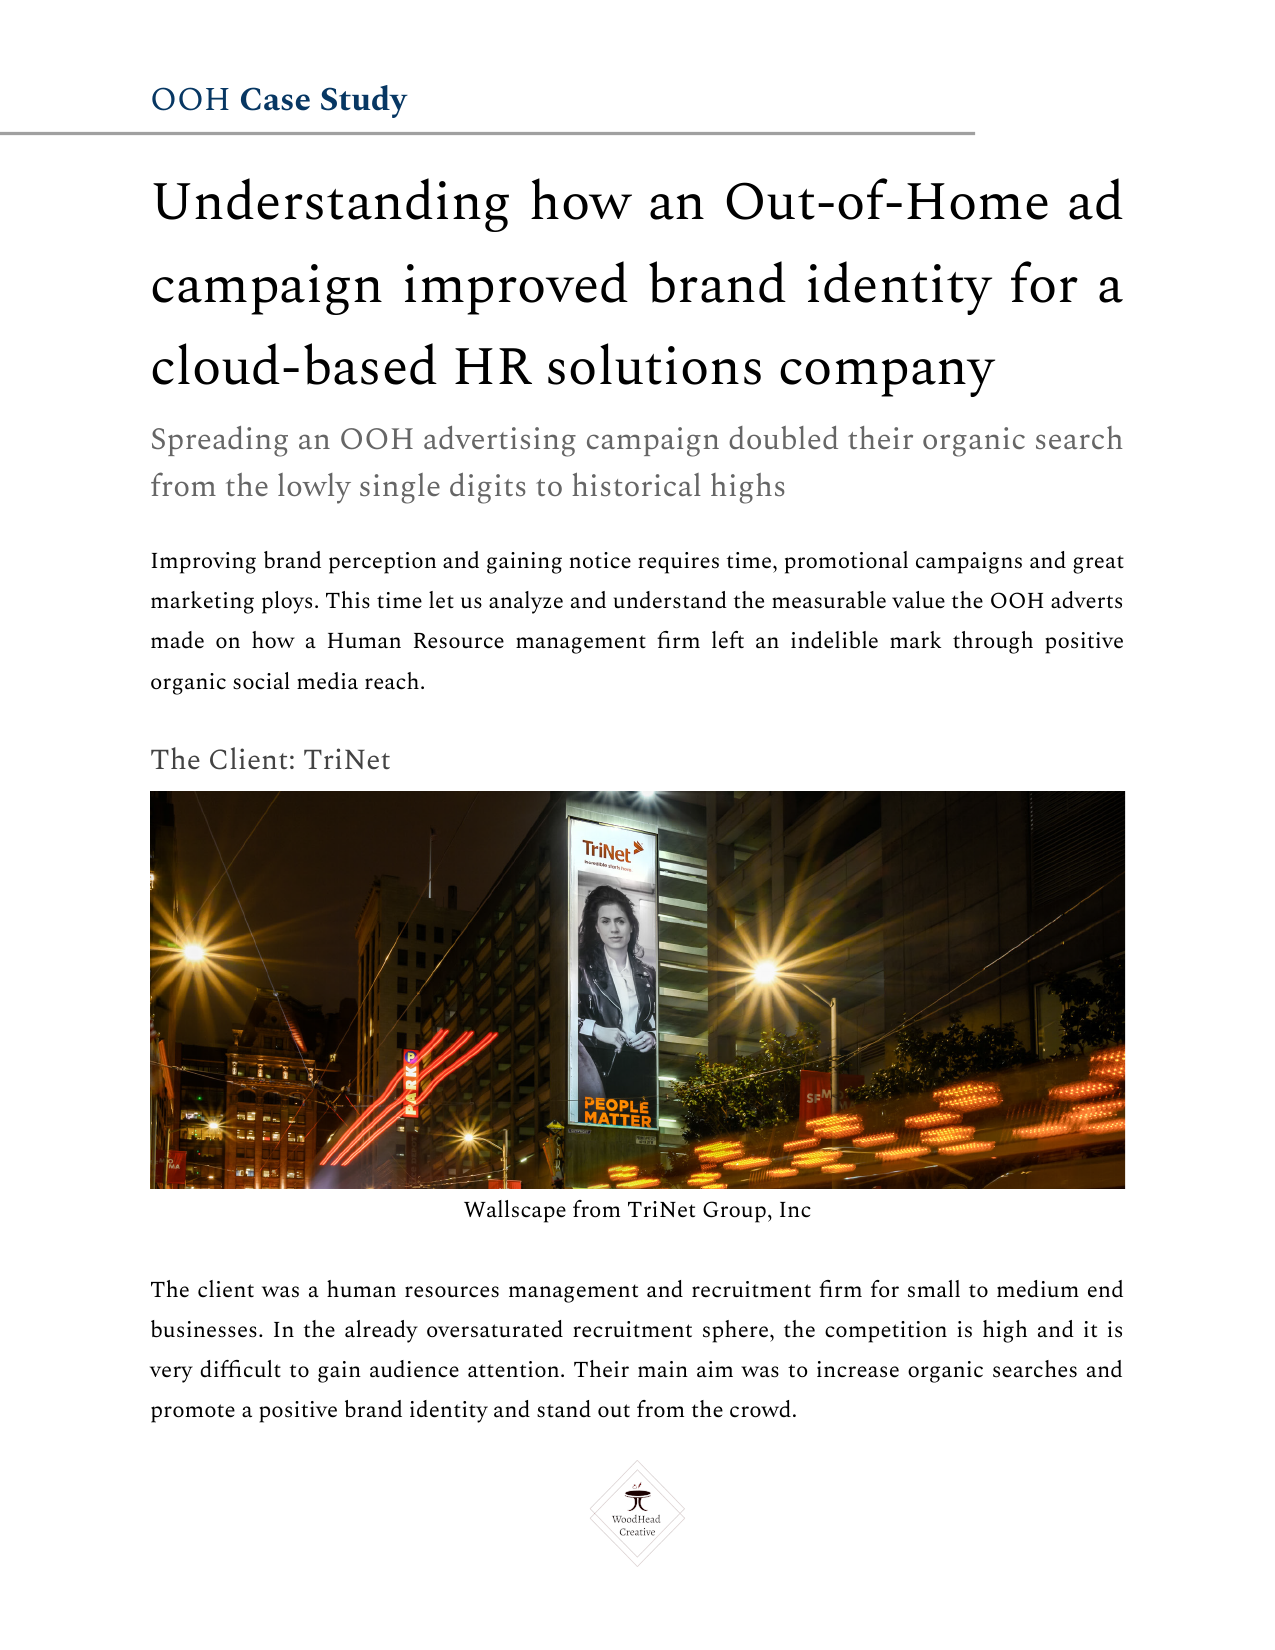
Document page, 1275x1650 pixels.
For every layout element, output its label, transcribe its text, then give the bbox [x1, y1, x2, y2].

text The client was a human resources management and recruitment firm for small to medium end businesses. In the already oversaturated recruitment sphere, the competition is high and it is very difficult to gain audience attention. Their main aim was to increase organic searches and promote a positive brand identity and stand out from the crowd. [150, 1273, 1125, 1428]
title Understanding how an Out-of-Home ad campaign improved brand identity for a cloud-based HR solutions company [150, 162, 1125, 410]
text Improving brand perception and gaining notice requires time, promotional campaigns and great marketing ploys. This time let us analyze and understand the measurable value the OOH adverts made on how a Human Resource management firm left an indelible mark through positive organic social media reach. [150, 544, 1125, 700]
picture [150, 791, 1125, 1189]
subtitle Spreading an OOH advertising campaign doubled their organic search from the lowly single digits to historical highs [150, 416, 1125, 511]
picture [578, 1453, 697, 1572]
subtitle The Client: TriNet [150, 738, 1125, 783]
text Wallscape from TriNet Group, Inc [150, 1193, 1125, 1228]
